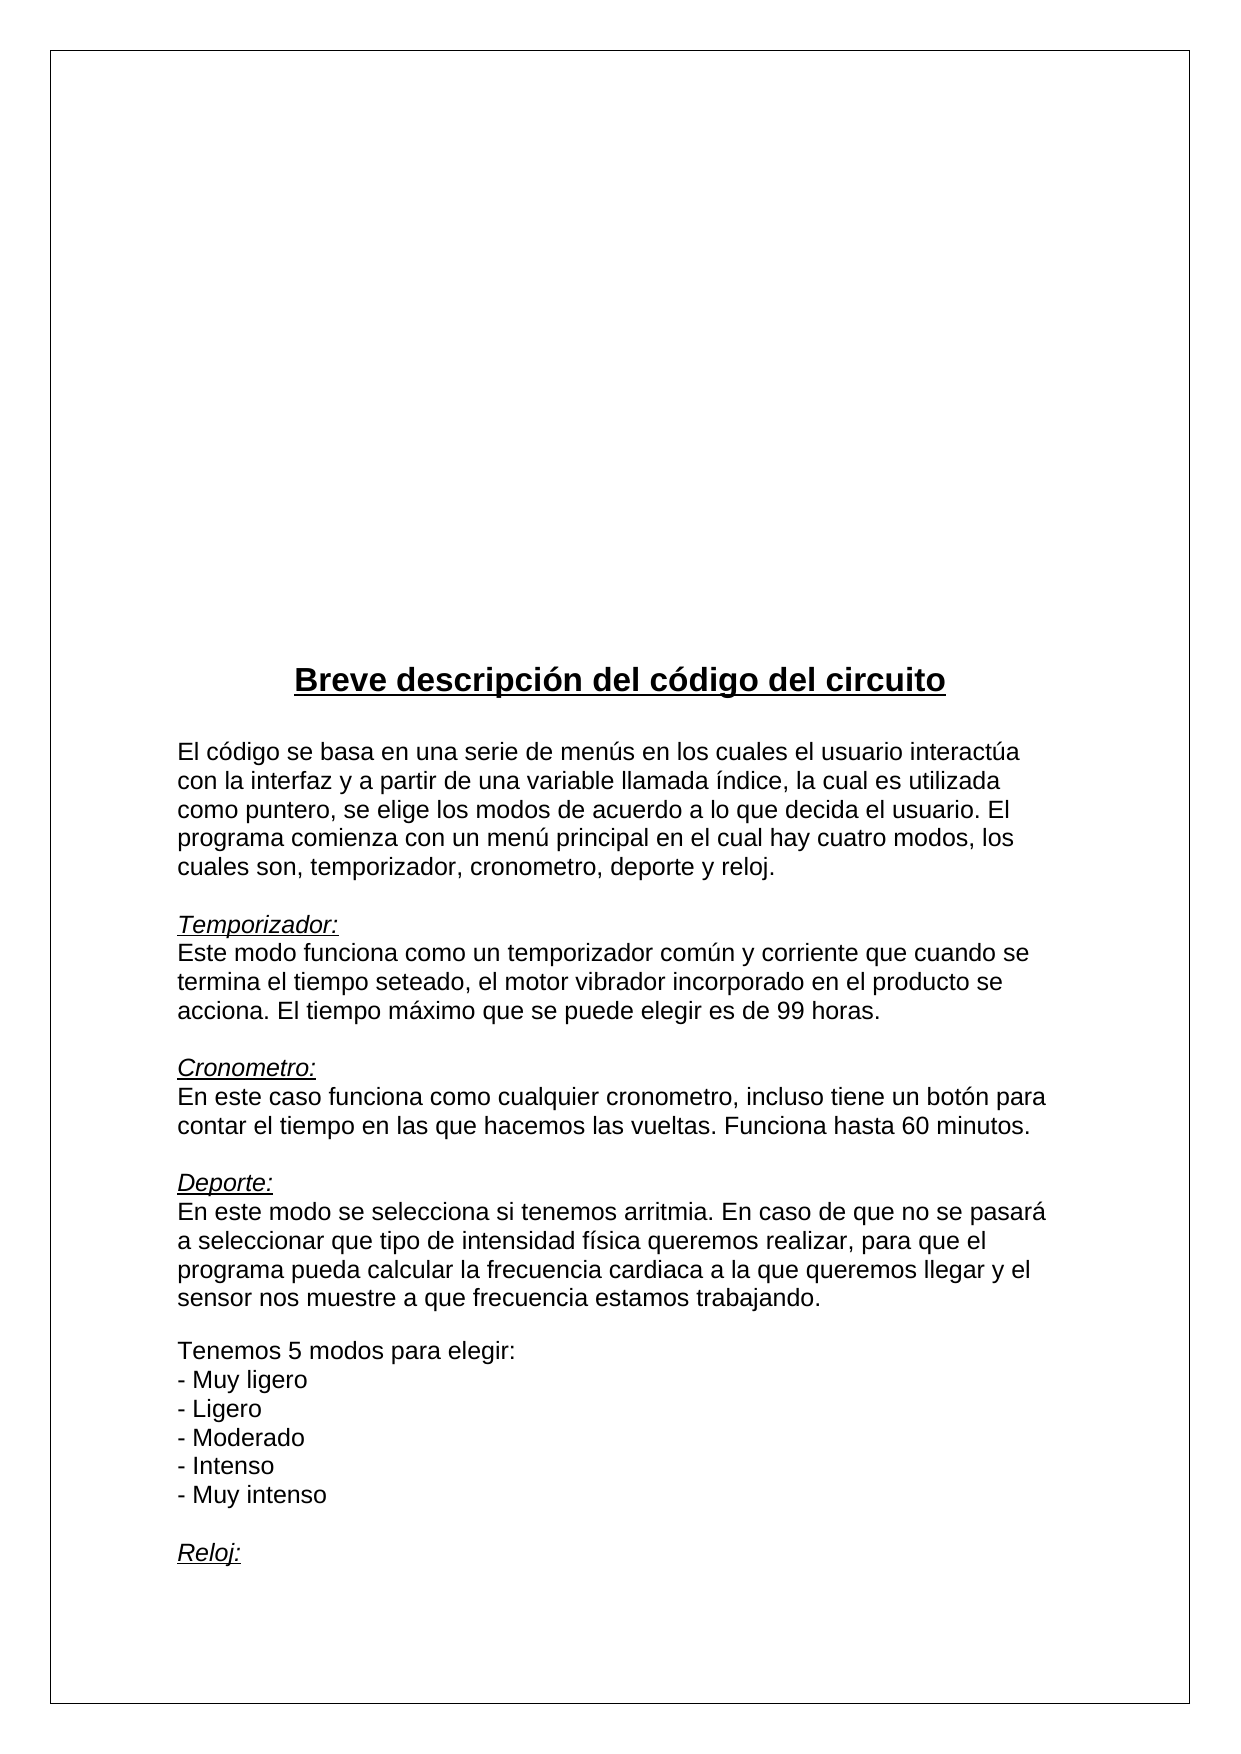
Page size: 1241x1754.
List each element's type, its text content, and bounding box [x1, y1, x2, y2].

text - Muy intenso [177, 1480, 1063, 1509]
text Cronometro: [177, 1053, 1063, 1082]
text - Ligero [177, 1394, 1063, 1422]
text - Muy ligero [177, 1365, 1063, 1394]
text Breve descripción del código del circuito [177, 660, 1063, 699]
text Deporte: [177, 1168, 1063, 1197]
text - Moderado [177, 1422, 1063, 1451]
text Este modo funciona como un temporizador común y corriente que cuando se termina el tiempo seteado, el motor vibrador incorporado en el producto se acciona. El tiempo máximo que se puede elegir es de 99 horas. [177, 938, 1063, 1025]
text Tenemos 5 modos para elegir: [177, 1336, 1063, 1365]
text En este modo se selecciona si tenemos arritmia. En caso de que no se pasará a seleccionar que tipo de intensidad física queremos realizar, para que el programa pueda calcular la frecuencia cardiaca a la que queremos llegar y el sensor nos muestre a que frecuencia estamos trabajando. [177, 1197, 1063, 1312]
text En este caso funciona como cualquier cronometro, incluso tiene un botón para contar el tiempo en las que hacemos las vueltas. Funciona hasta 60 minutos. [177, 1082, 1063, 1140]
text - Intenso [177, 1451, 1063, 1480]
text Reloj: [177, 1537, 1063, 1566]
text El código se basa en una serie de menús en los cuales el usuario interactúa con la interfaz y a partir de una variable llamada índice, la cual es utilizada como puntero, se elige los modos de acuerdo a lo que decida el usuario. El programa comienza con un menú principal en el cual hay cuatro modos, los cuales son, temporizador, cronometro, deporte y reloj. [177, 737, 1063, 881]
text Temporizador: [177, 910, 1063, 938]
